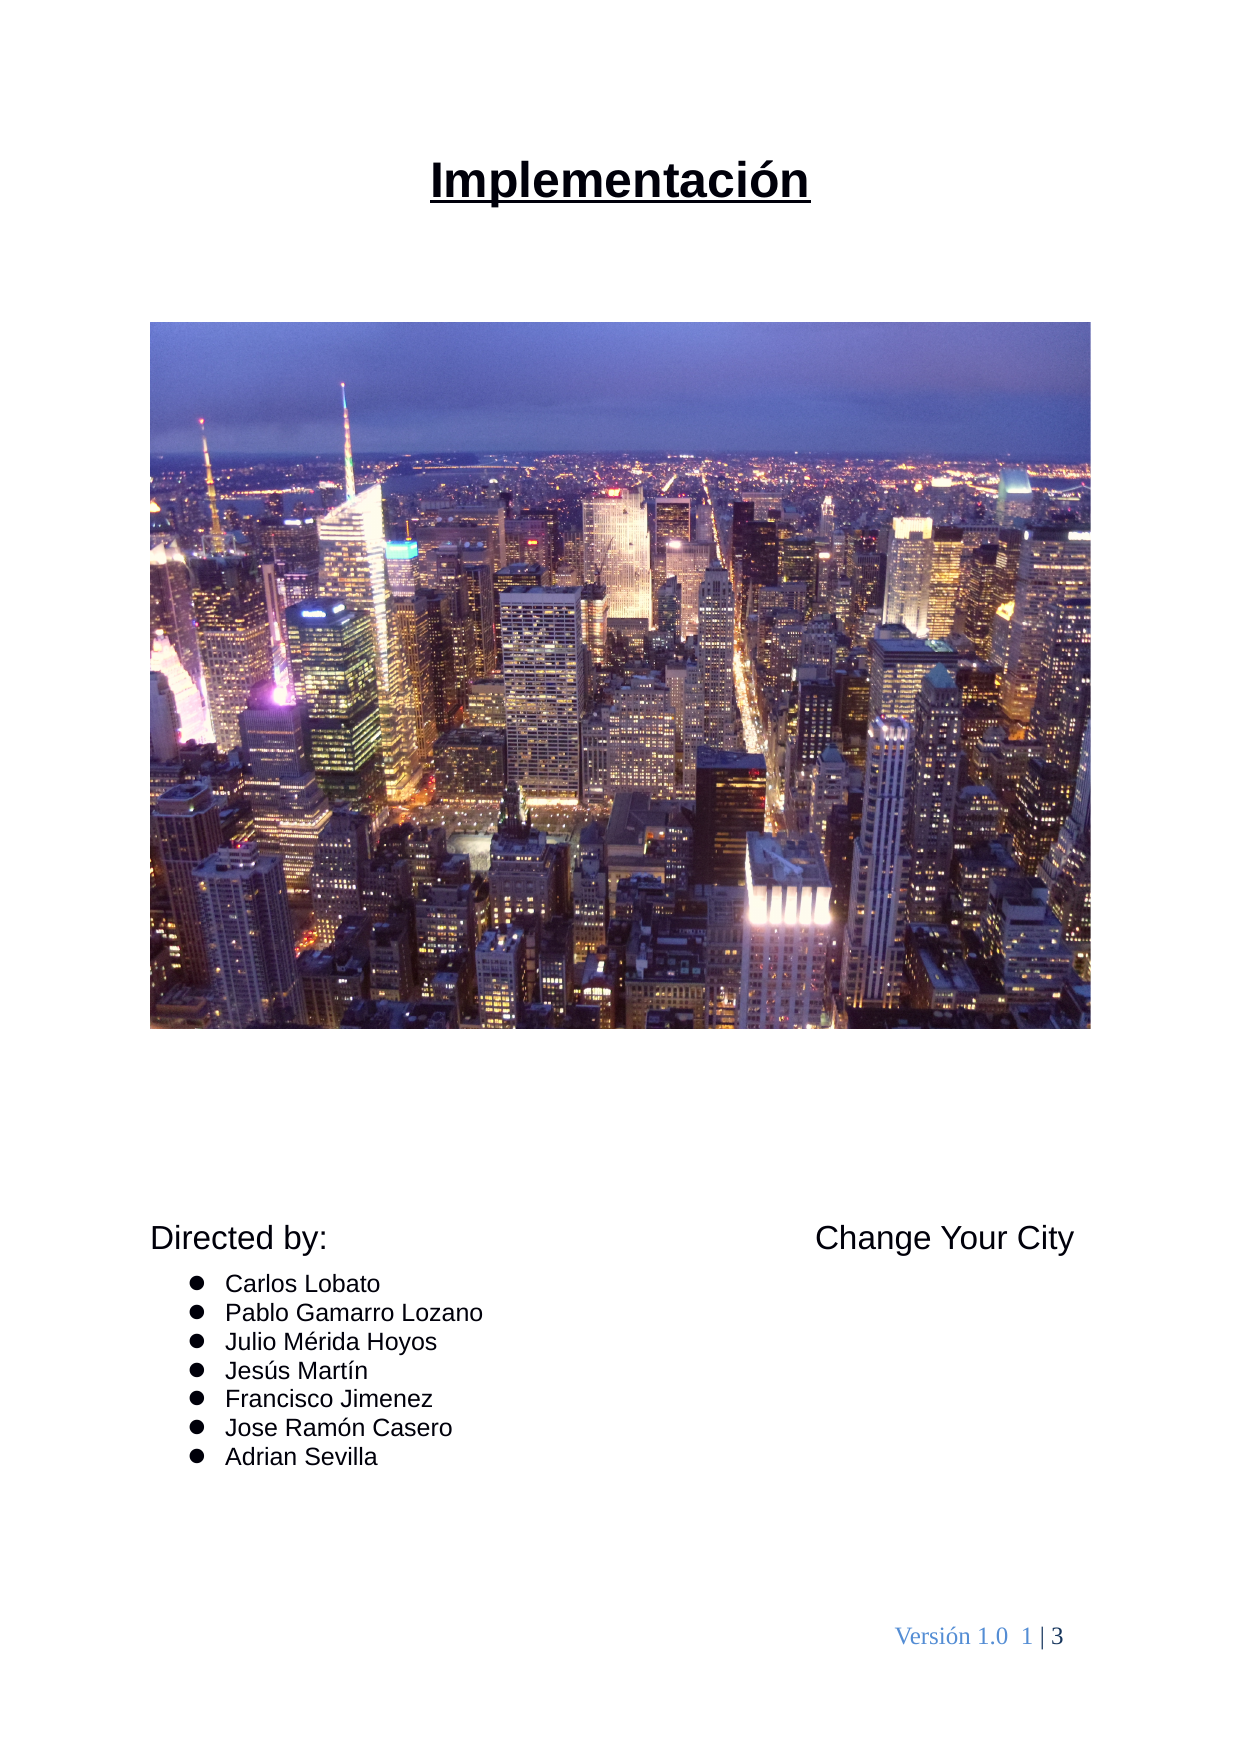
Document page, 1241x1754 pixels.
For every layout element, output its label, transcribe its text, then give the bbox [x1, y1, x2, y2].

list Jesús Martín [187, 1356, 1090, 1384]
list Adrian Sevilla [187, 1442, 1090, 1471]
list Jose Ramón Casero [187, 1413, 1090, 1442]
list Francisco Jimenez [187, 1384, 1090, 1413]
list Julio Mérida Hoyos [187, 1327, 1090, 1356]
list Carlos Lobato [187, 1269, 1090, 1298]
text Implementación [150, 150, 1090, 207]
picture [150, 322, 1091, 1029]
list Pablo Gamarro Lozano [187, 1298, 1090, 1327]
subtitle Directed by: Change Your City [150, 1218, 1090, 1257]
